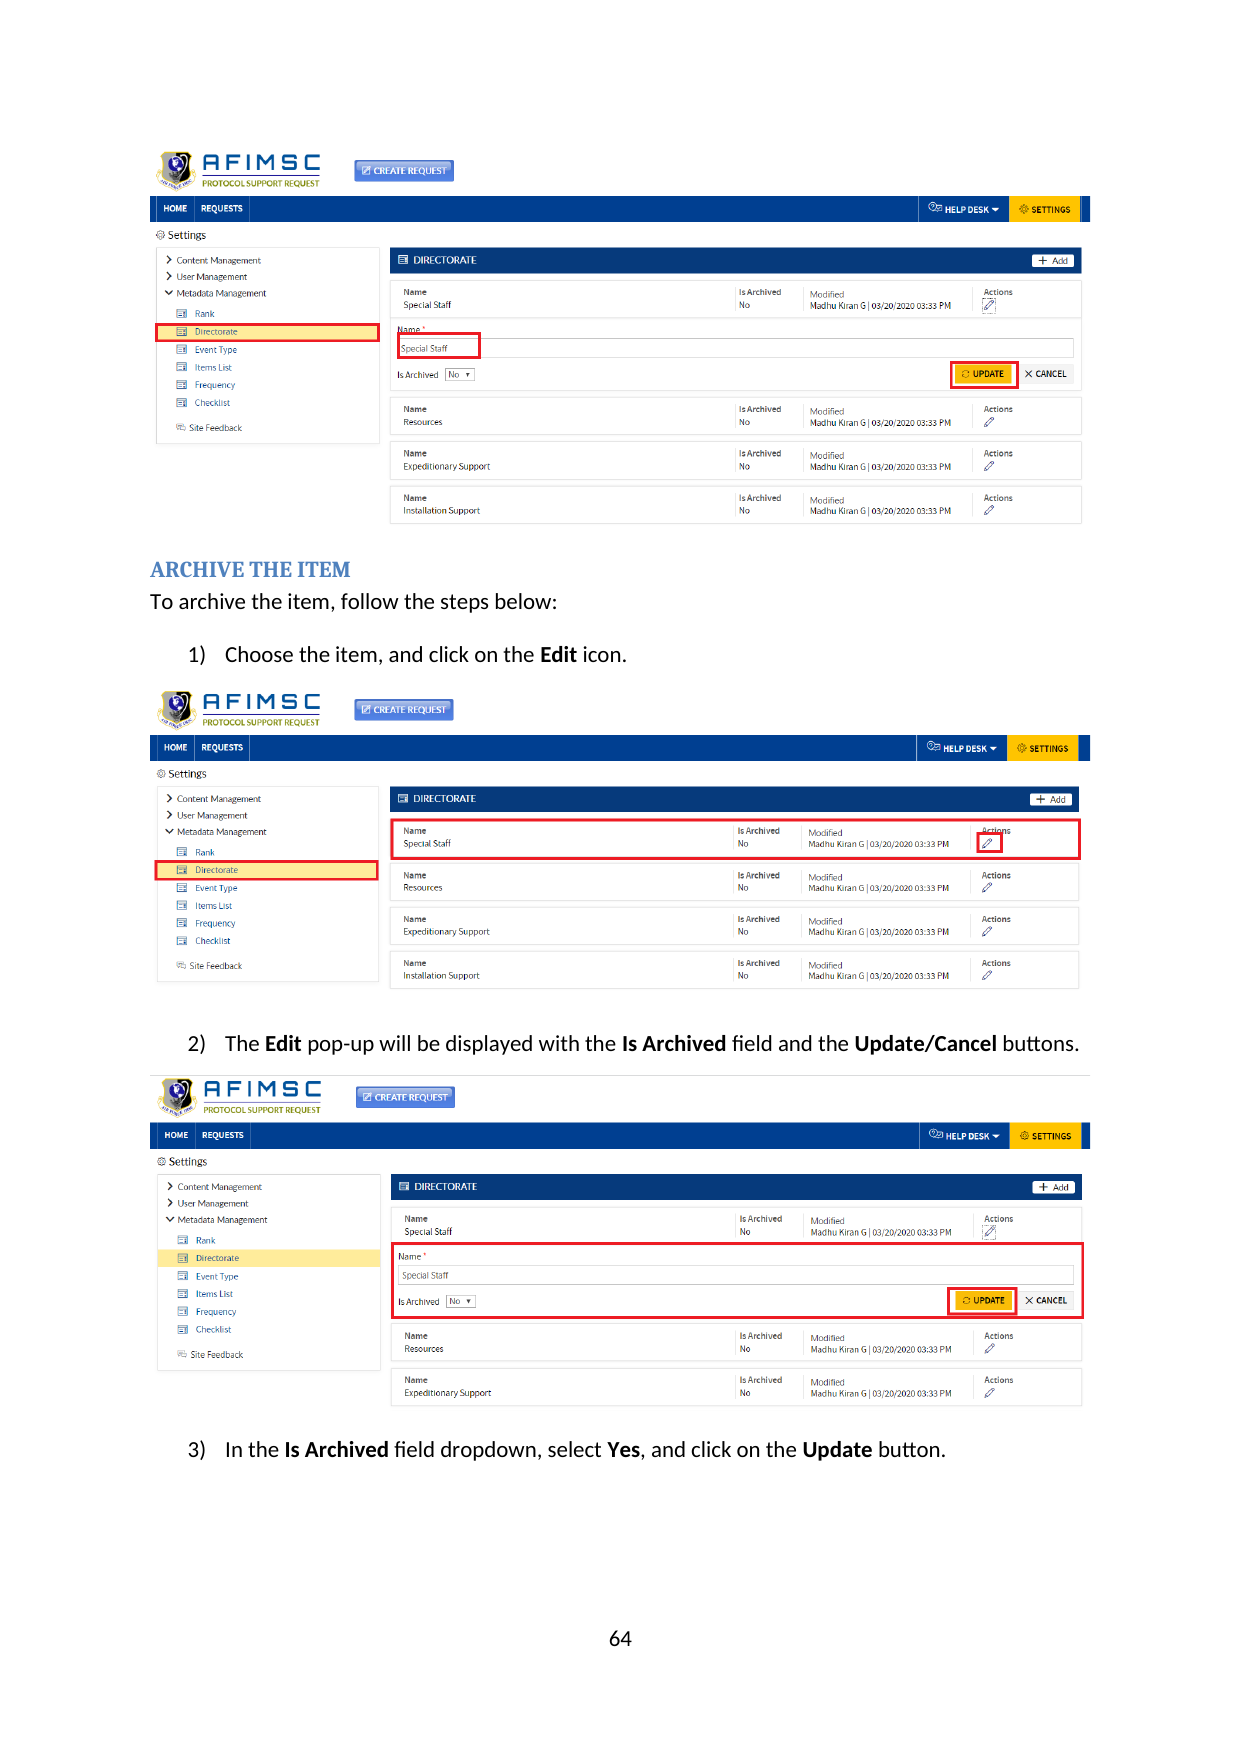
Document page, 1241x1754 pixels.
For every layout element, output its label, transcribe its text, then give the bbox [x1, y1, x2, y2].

text To archive the item, follow the steps below: [150, 587, 1090, 615]
subtitle ARCHIVE THE ITEM [150, 557, 1090, 583]
list Choose the item, and click on the Edit icon. [187, 640, 1090, 668]
list In the Is Archived field dropdown, select Yes, and click on the Update button. [187, 1435, 1090, 1463]
picture [150, 1075, 1091, 1411]
list The Edit pop-up will be displayed with the Is Archived field and the Update/Cancel buttons. [187, 1029, 1090, 1057]
picture [150, 687, 1091, 1004]
picture [150, 150, 1091, 532]
